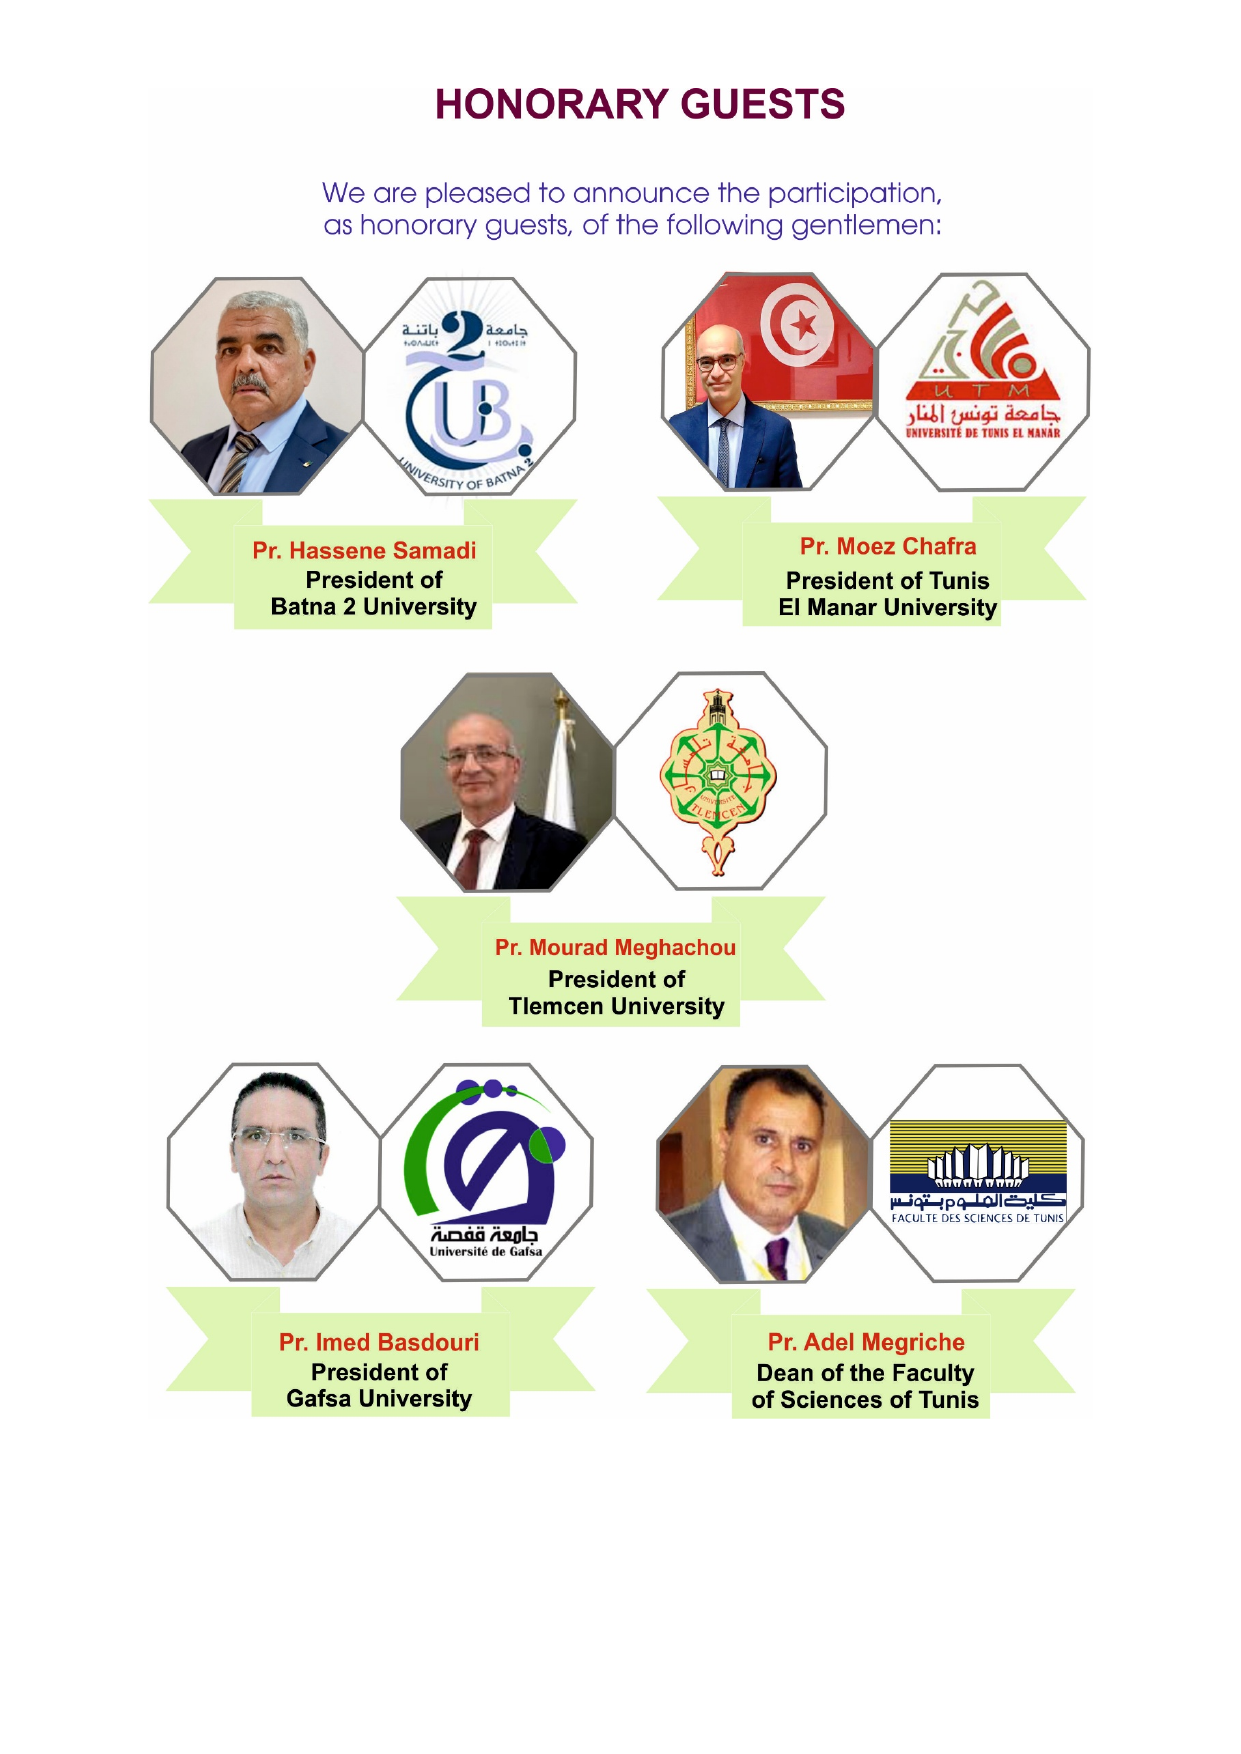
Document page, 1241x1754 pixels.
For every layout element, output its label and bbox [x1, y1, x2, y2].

picture [147, 88, 1093, 1419]
